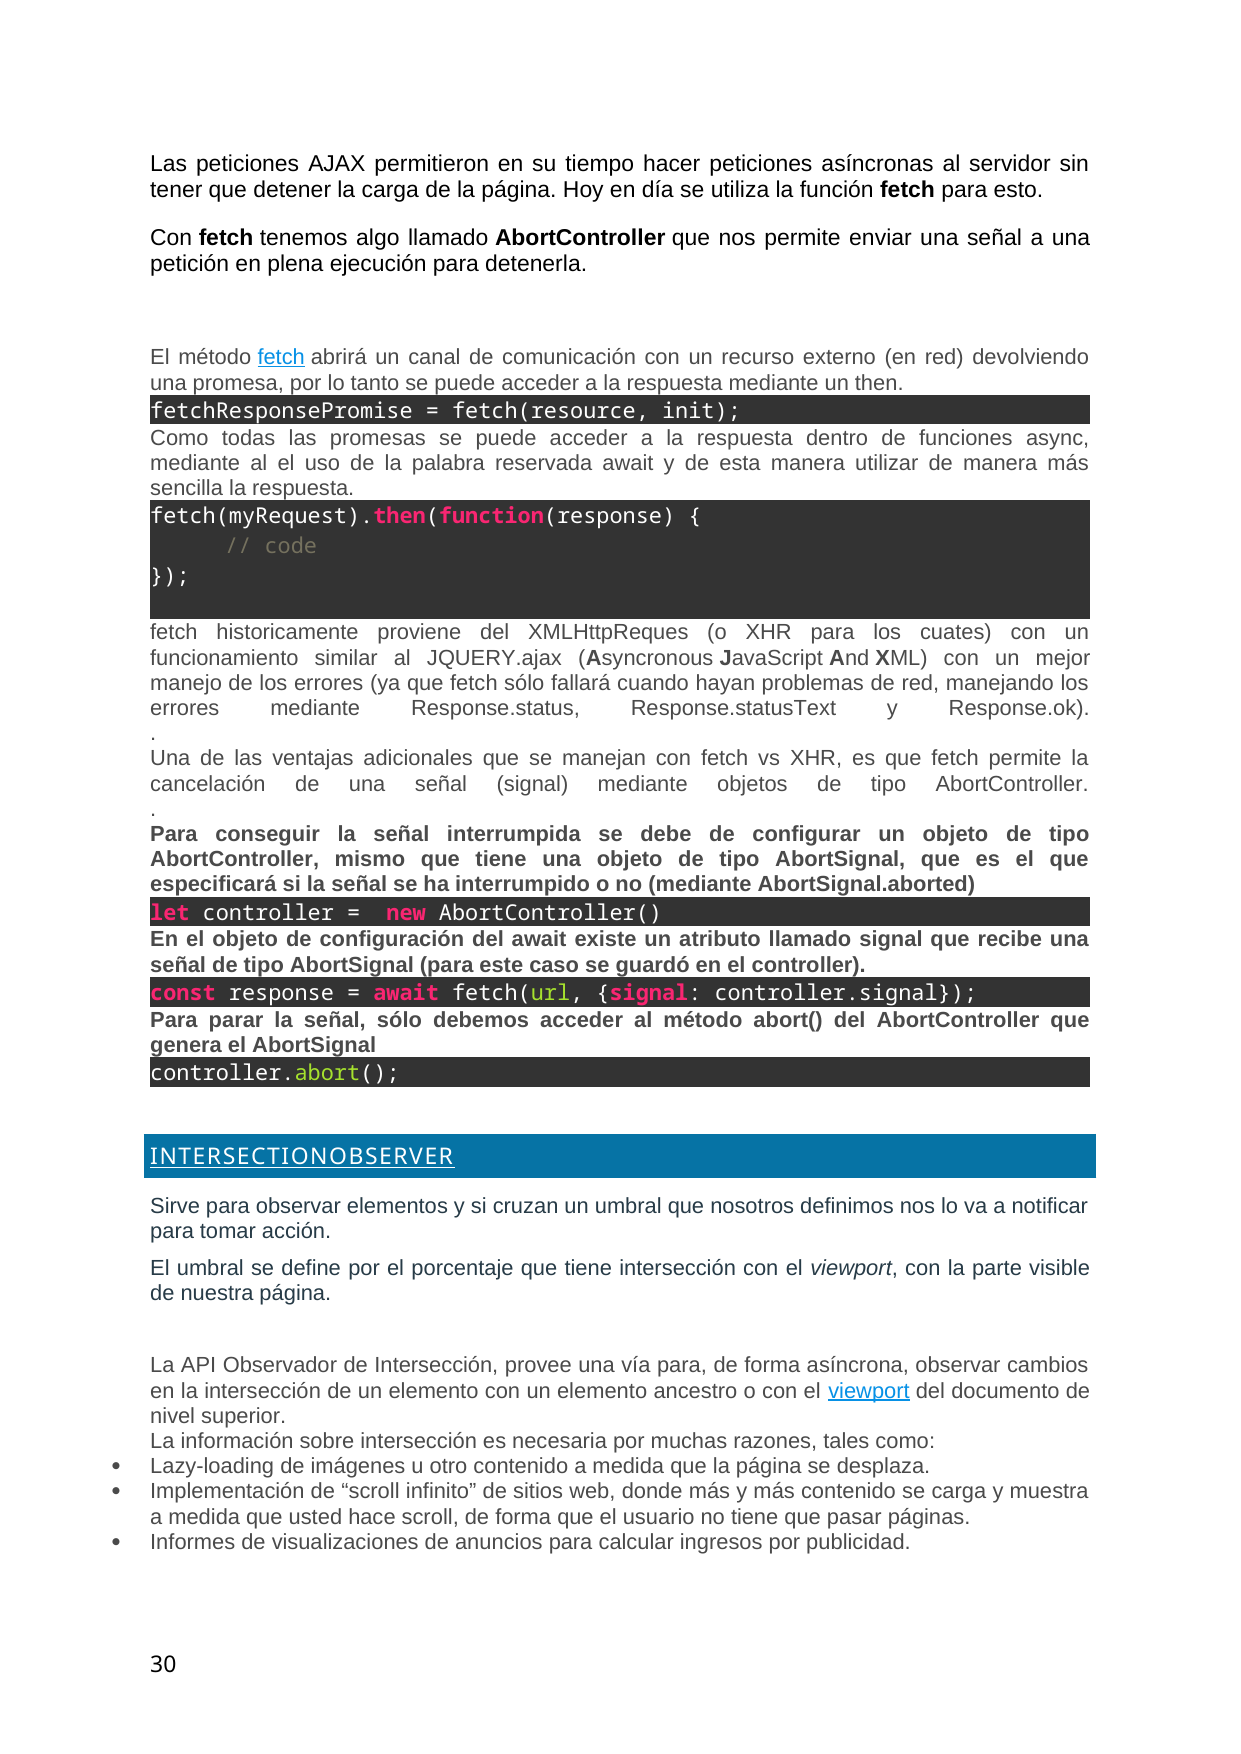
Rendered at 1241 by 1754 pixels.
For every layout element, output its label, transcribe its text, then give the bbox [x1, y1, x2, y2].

text En el objeto de configuración del await existe un atributo llamado signal que recibe una señal de tipo AbortSignal (para este caso se guardó en el controller). [150, 926, 1090, 977]
text // code [150, 530, 1090, 560]
text fetchResponsePromise = fetch(resource, init); [150, 395, 1090, 424]
text Sirve para observar elementos y si cruzan un umbral que nosotros definimos nos lo va a notificar para tomar acción. [150, 1193, 1090, 1243]
text Las peticiones AJAX permitieron en su tiempo hacer peticiones asíncronas al servidor sin tener que detener la carga de la página. Hoy en día se utiliza la función fetch para esto. [150, 150, 1090, 203]
text const response = await fetch(url, {signal: controller.signal}); [150, 977, 1090, 1007]
text El umbral se define por el porcentaje que tiene intersección con el viewport, con la parte visible de nuestra página. [150, 1255, 1090, 1305]
text let controller = new AbortController() [150, 897, 1090, 926]
text Para parar la señal, sólo debemos acceder al método abort() del AbortController que genera el AbortSignal [150, 1007, 1090, 1057]
text controller.abort(); [150, 1057, 1090, 1087]
text La API Observador de Intersección, provee una vía para, de forma asíncrona, observar cambios en la intersección de un elemento con un elemento ancestro o con el viewport del documento de nivel superior. [150, 1352, 1090, 1428]
list Informes de visualizaciones de anuncios para calcular ingresos por publicidad. [112, 1529, 1090, 1554]
text }); [150, 560, 1090, 589]
list Implementación de “scroll infinito” de sitios web, donde más y más contenido se carga y muestra a medida que usted hace scroll, de forma que el usuario no tiene que pasar páginas. [112, 1478, 1090, 1529]
text Con fetch tenemos algo llamado AbortController que nos permite enviar una señal a una petición en plena ejecución para detenerla. [150, 223, 1090, 276]
text El método fetch abrirá un canal de comunicación con un recurso externo (en red) devolviendo una promesa, por lo tanto se puede acceder a la respuesta mediante un then. [150, 344, 1090, 395]
text fetch historicamente proviene del XMLHttpReques (o XHR para los cuates) con un funcionamiento similar al JQUERY.ajax (Asyncronous JavaScript And XML) con un mejor manejo de los errores (ya que fetch sólo fallará cuando hayan problemas de red, manejando los errores mediante Response.status, Response.statusText y Response.ok). . Una de las ventajas adicionales que se manejan con fetch vs XHR, es que fetch permite la cancelación de una señal (signal) mediante objetos de tipo AbortController. . Para conseguir la señal interrumpida se debe de configurar un objeto de tipo AbortController, mismo que tiene una objeto de tipo AbortSignal, que es el que especificará si la señal se ha interrumpido o no (mediante AbortSignal.aborted) [150, 619, 1090, 897]
list Lazy-loading de imágenes u otro contenido a medida que la página se desplaza. [112, 1453, 1090, 1478]
text La información sobre intersección es necesaria por muchas razones, tales como: [150, 1428, 1090, 1453]
text fetch(myRequest).then(function(response) { [150, 500, 1090, 530]
text Como todas las promesas se puede acceder a la respuesta dentro de funciones async, mediante al el uso de la palabra reservada await y de esta manera utilizar de manera más sencilla la respuesta. [150, 424, 1090, 500]
subtitle IntersectionObserver [150, 1140, 1090, 1171]
